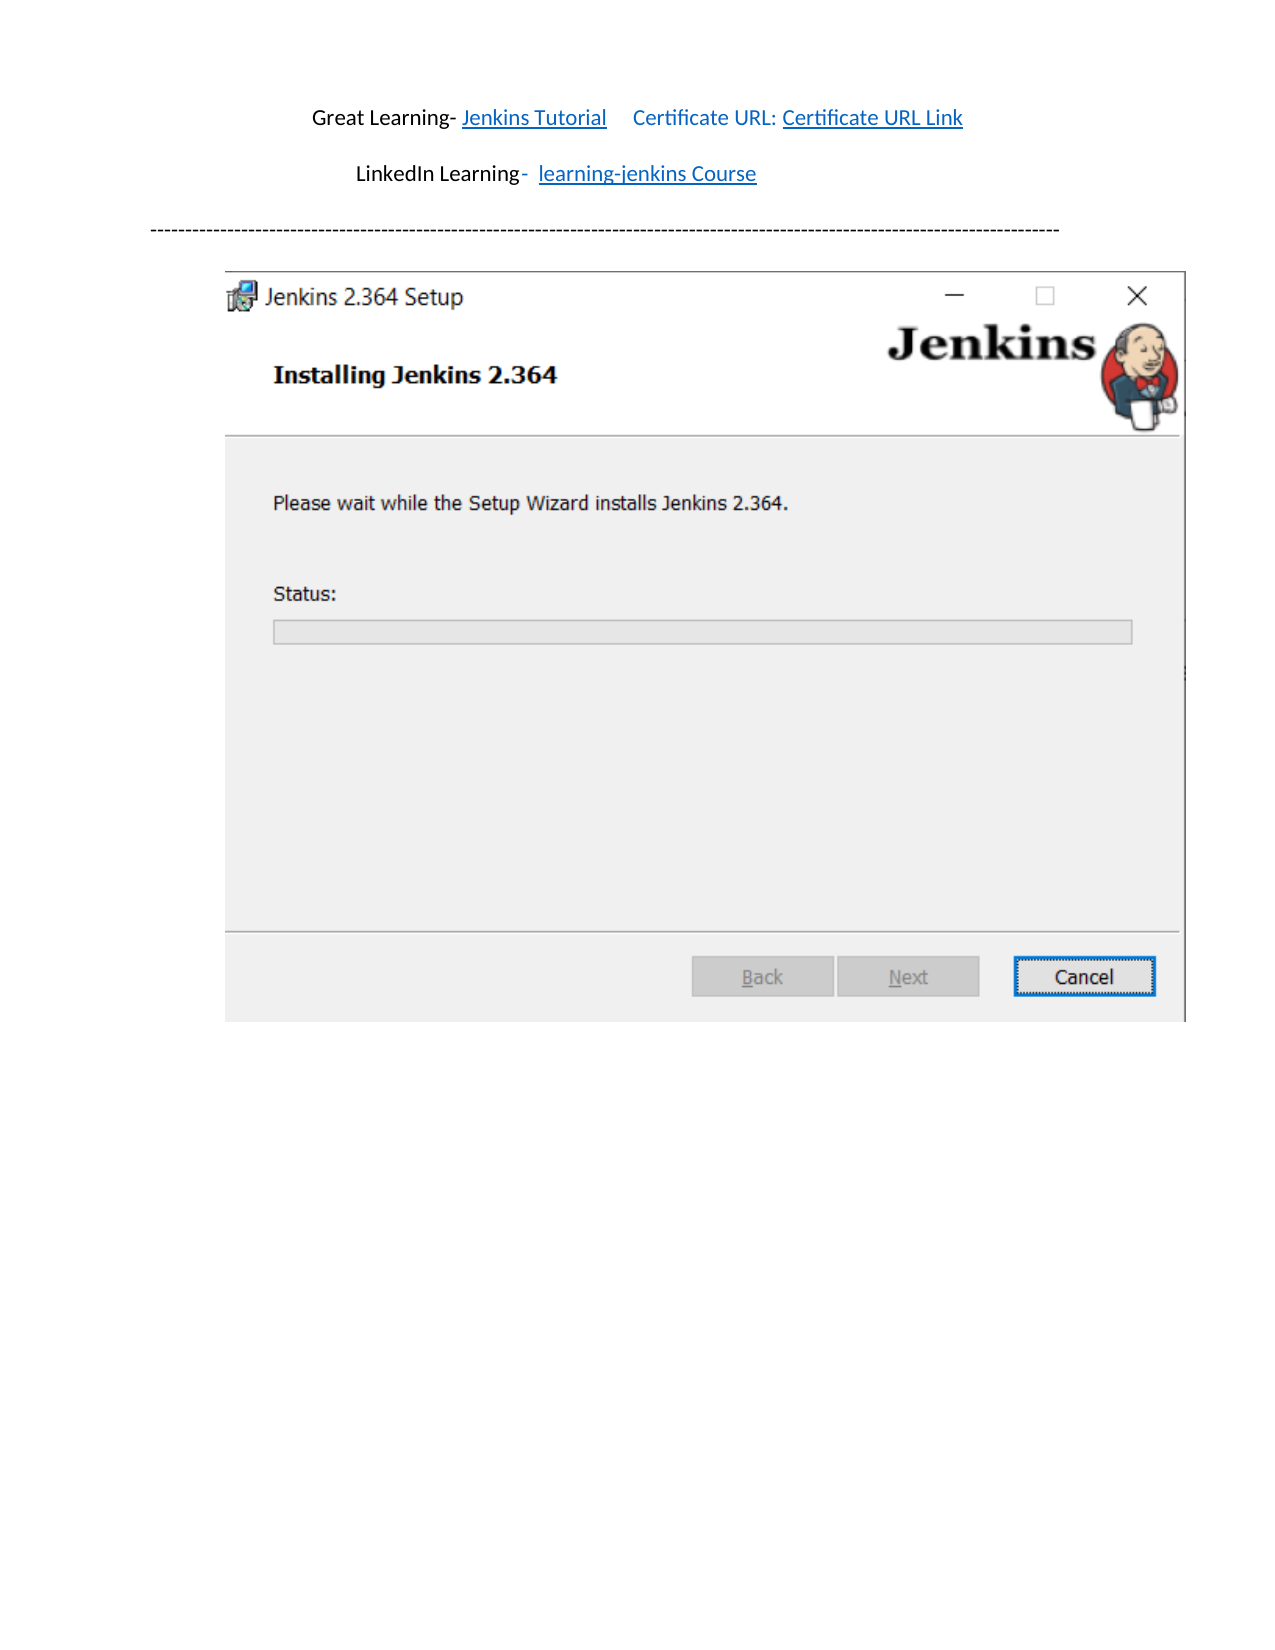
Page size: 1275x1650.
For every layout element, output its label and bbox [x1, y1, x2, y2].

picture [225, 271, 1186, 1022]
